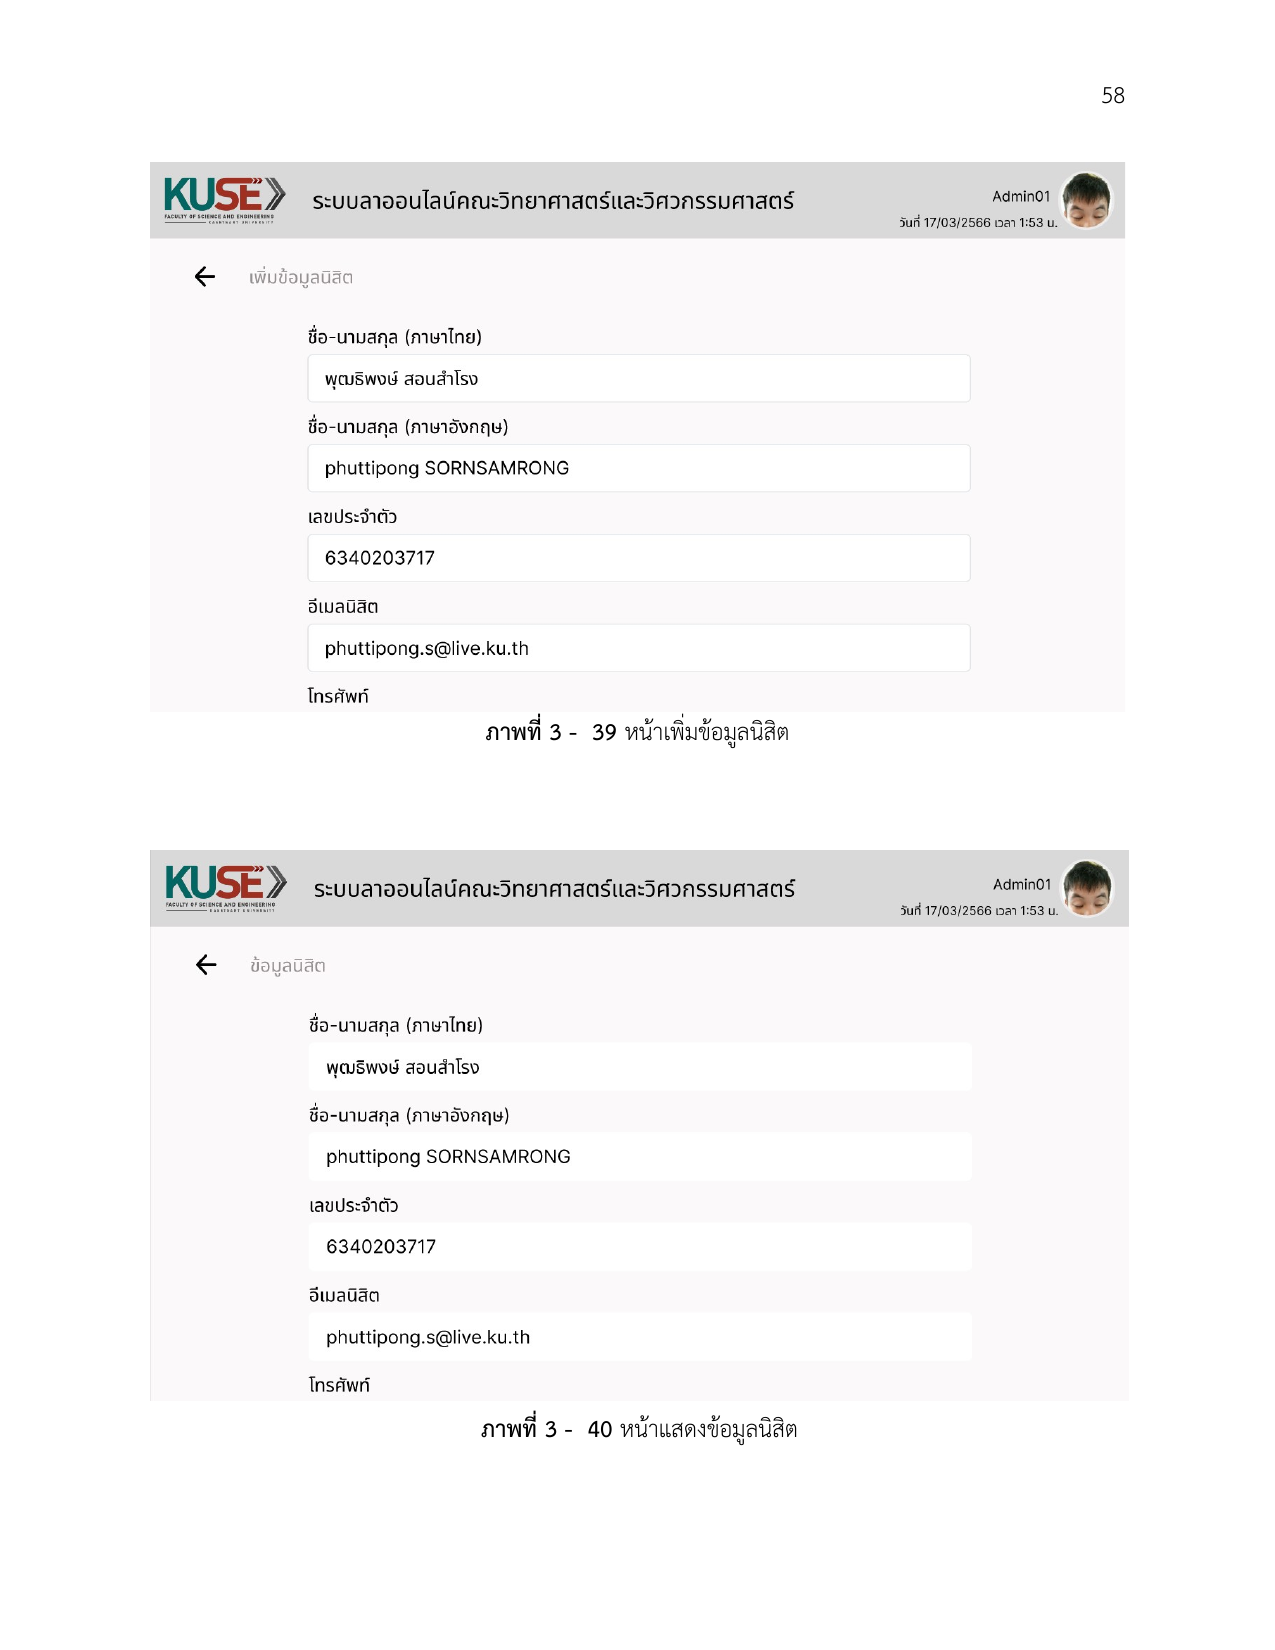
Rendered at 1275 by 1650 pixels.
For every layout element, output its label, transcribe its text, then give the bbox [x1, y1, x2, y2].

picture [150, 850, 1129, 1401]
picture [150, 162, 1125, 712]
text ภาพที่ 3 - 39 หน้าเพิ่มข้อมูลนิสิต [150, 712, 1125, 756]
